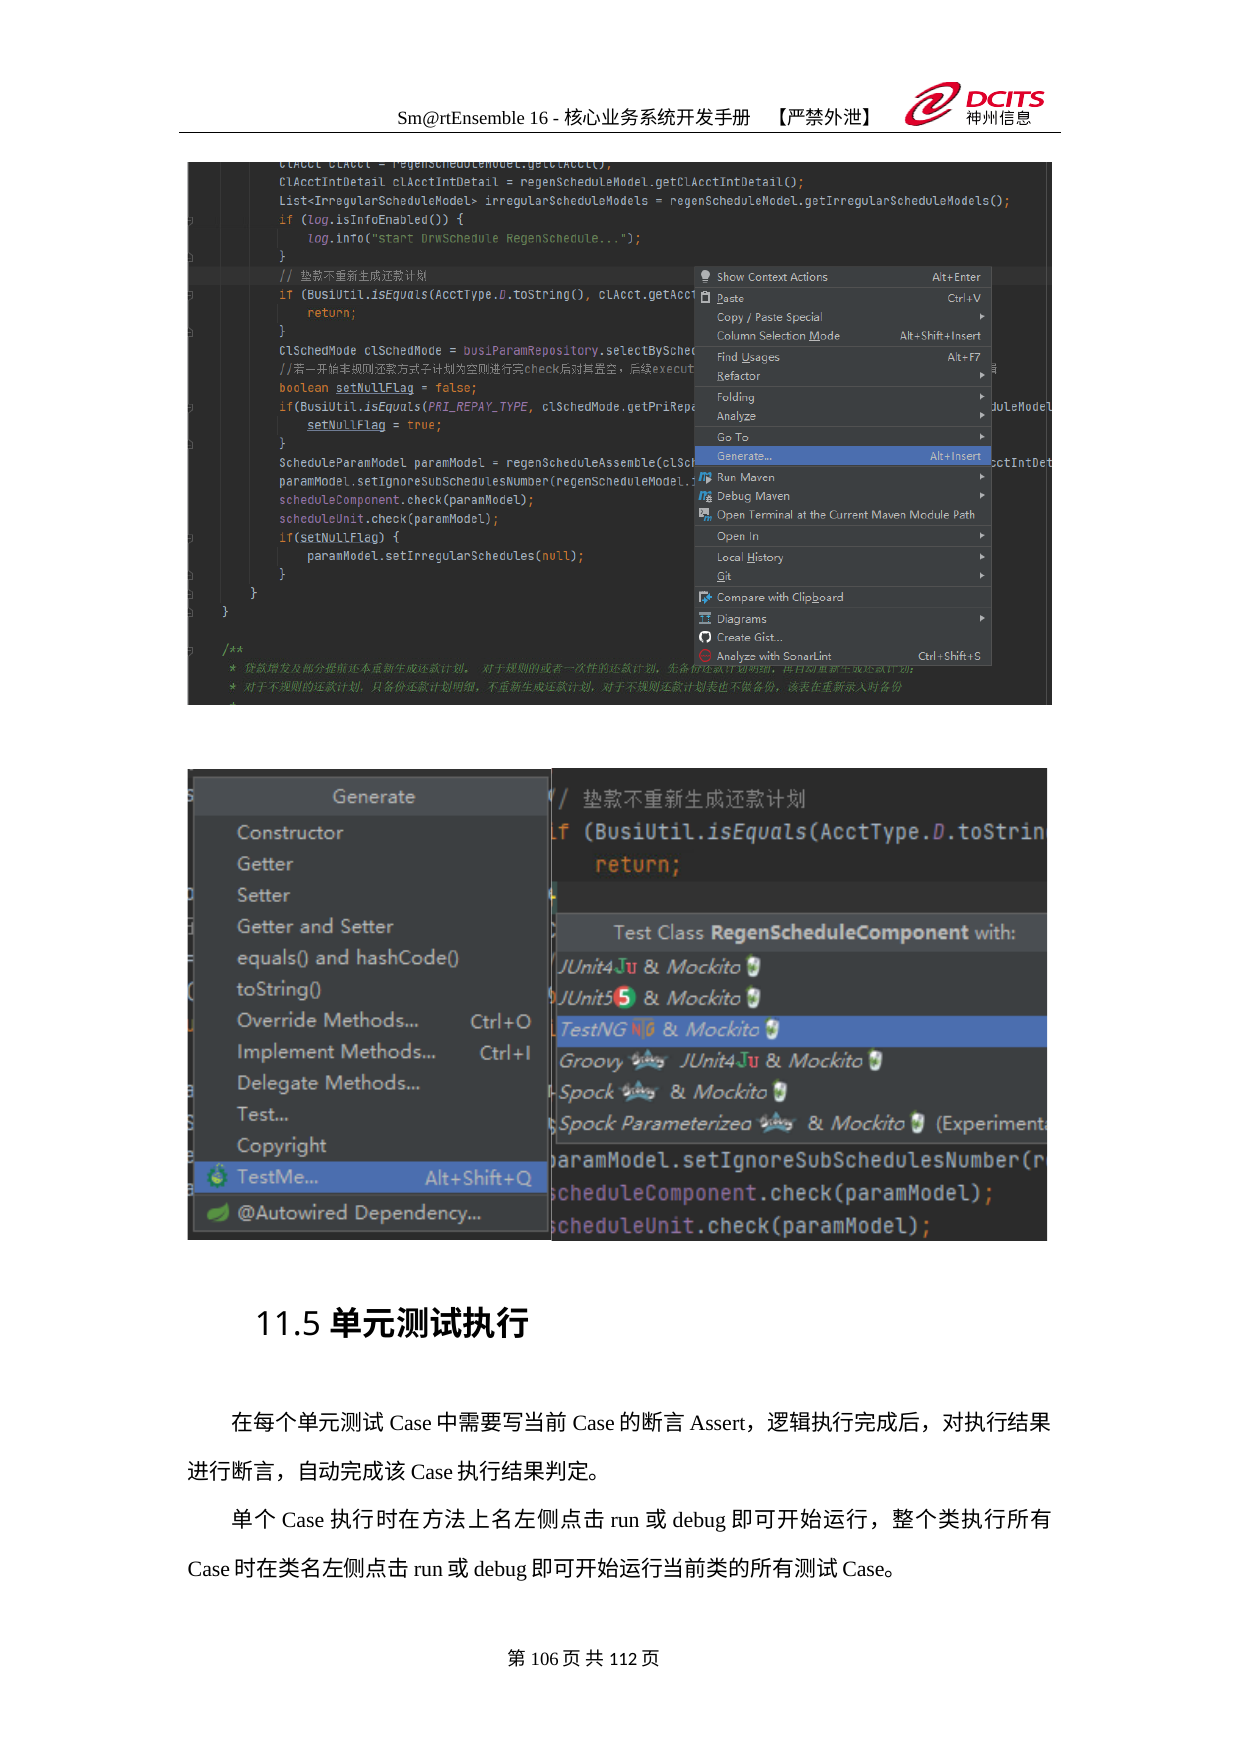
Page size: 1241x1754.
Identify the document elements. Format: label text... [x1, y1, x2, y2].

picture [187, 162, 1052, 705]
text 在每个单元测试Case中需要写当前Case的断言Assert，逻辑执行完成后，对执行结果进行断言，自动完成该Case执行结果判定。 [187, 1404, 1053, 1486]
picture [187, 768, 1048, 1241]
subtitle 单元测试执行 [187, 1288, 1053, 1353]
text 单个Case执行时在方法上名左侧点击run或debug即可开始运行，整个类执行所有Case时在类名左侧点击run或debug即可开始运行当前类的所有测试Case。 [187, 1502, 1053, 1583]
picture [904, 82, 1045, 126]
